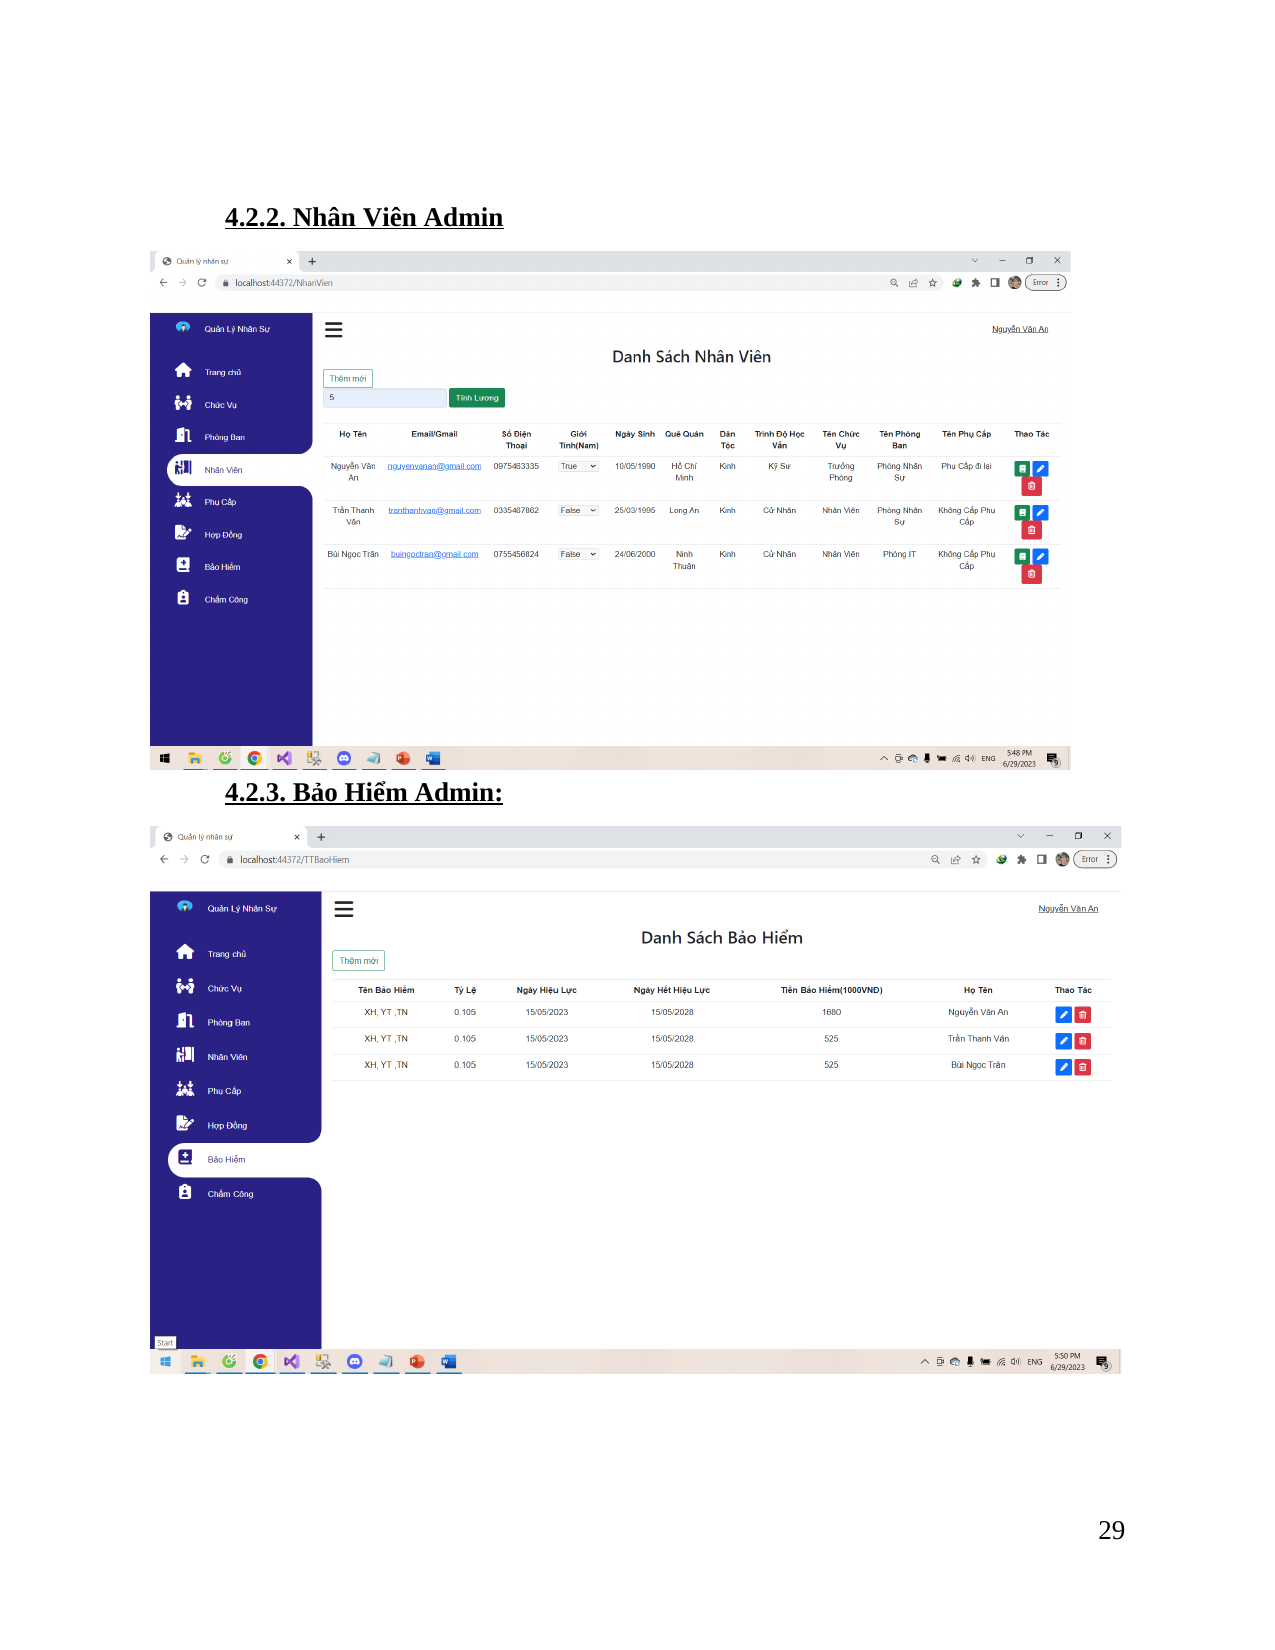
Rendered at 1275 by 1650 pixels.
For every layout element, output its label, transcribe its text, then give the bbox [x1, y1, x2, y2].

text 4.2.2. Nhân Viên Admin [150, 201, 1125, 232]
text 4.2.3. Bảo Hiểm Admin: [150, 776, 1125, 807]
picture [150, 251, 1071, 770]
picture [150, 826, 1122, 1374]
